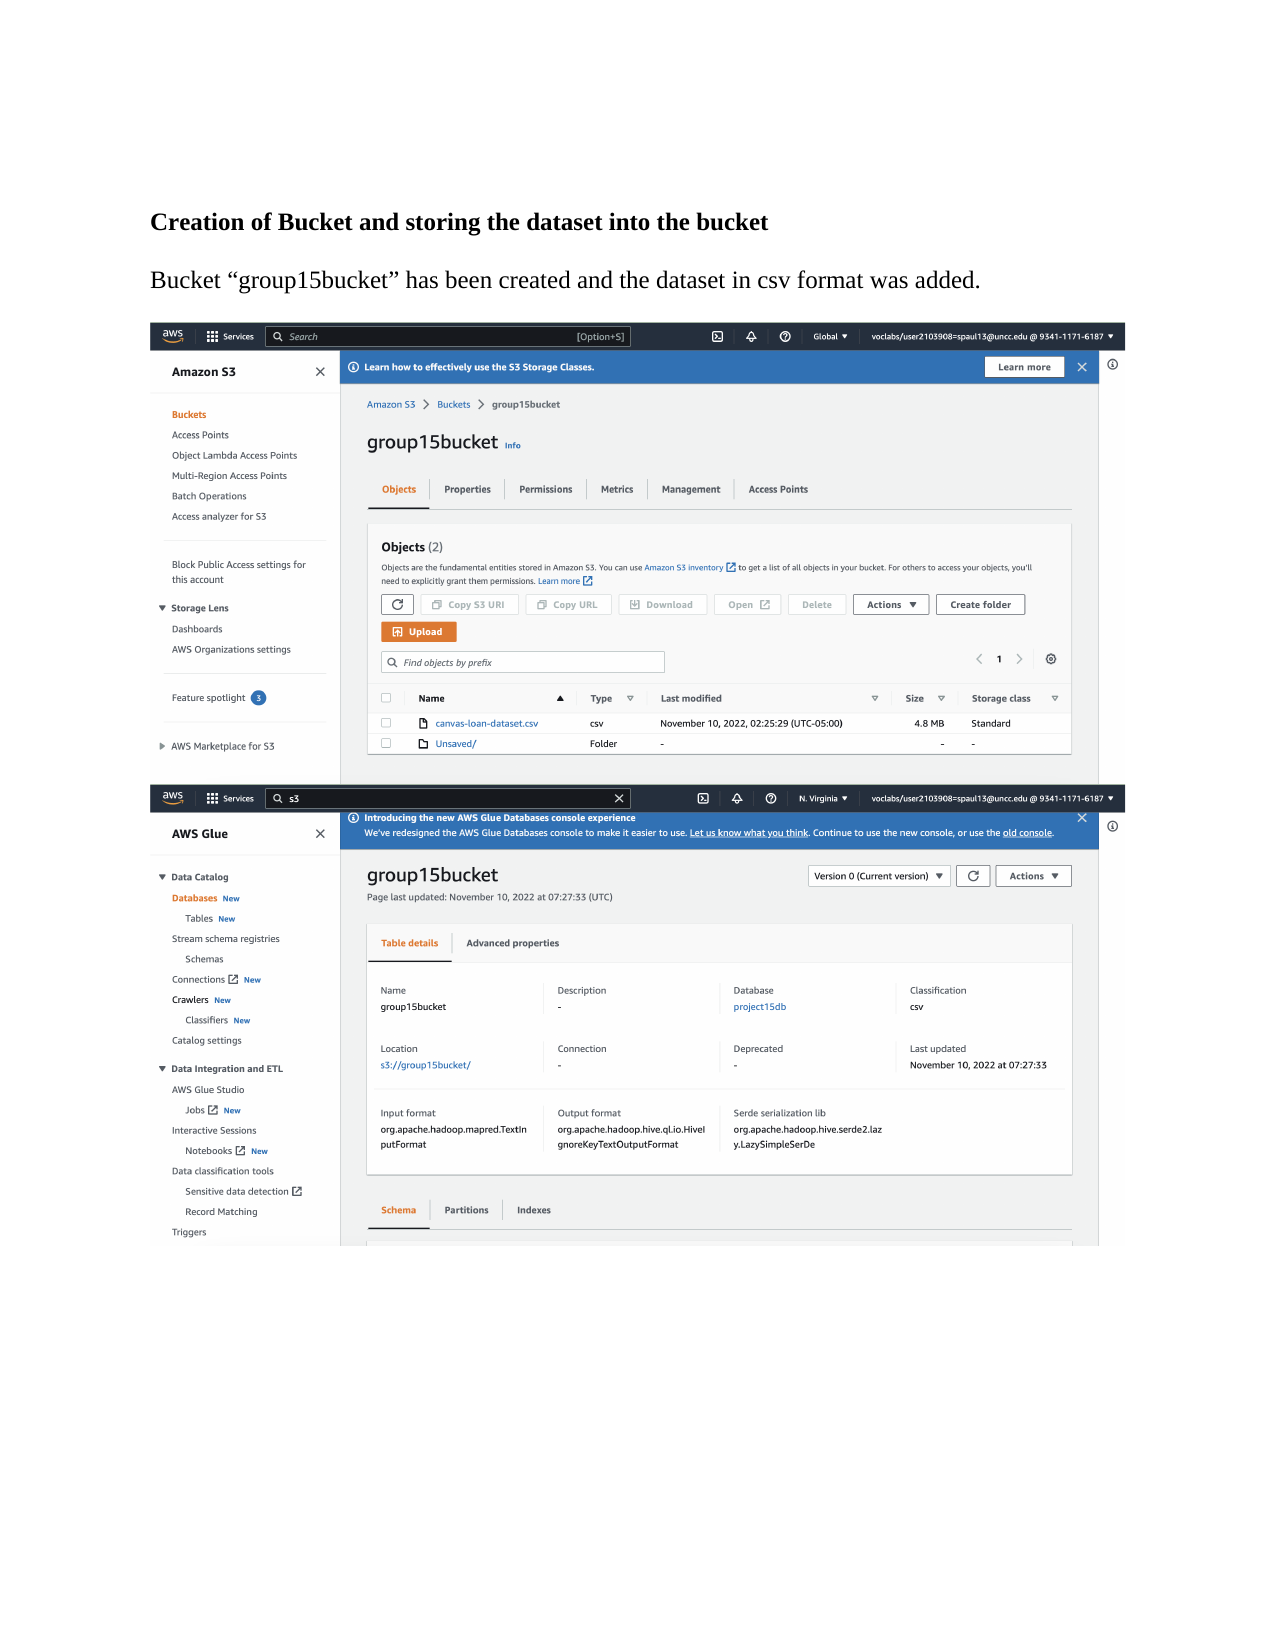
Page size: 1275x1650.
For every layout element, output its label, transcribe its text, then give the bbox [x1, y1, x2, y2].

text Bucket “group15bucket” has been created and the dataset in csv format was added. [150, 265, 1125, 294]
picture [150, 322, 1125, 1246]
text Creation of Bucket and storing the dataset into the bucket [150, 207, 1125, 236]
